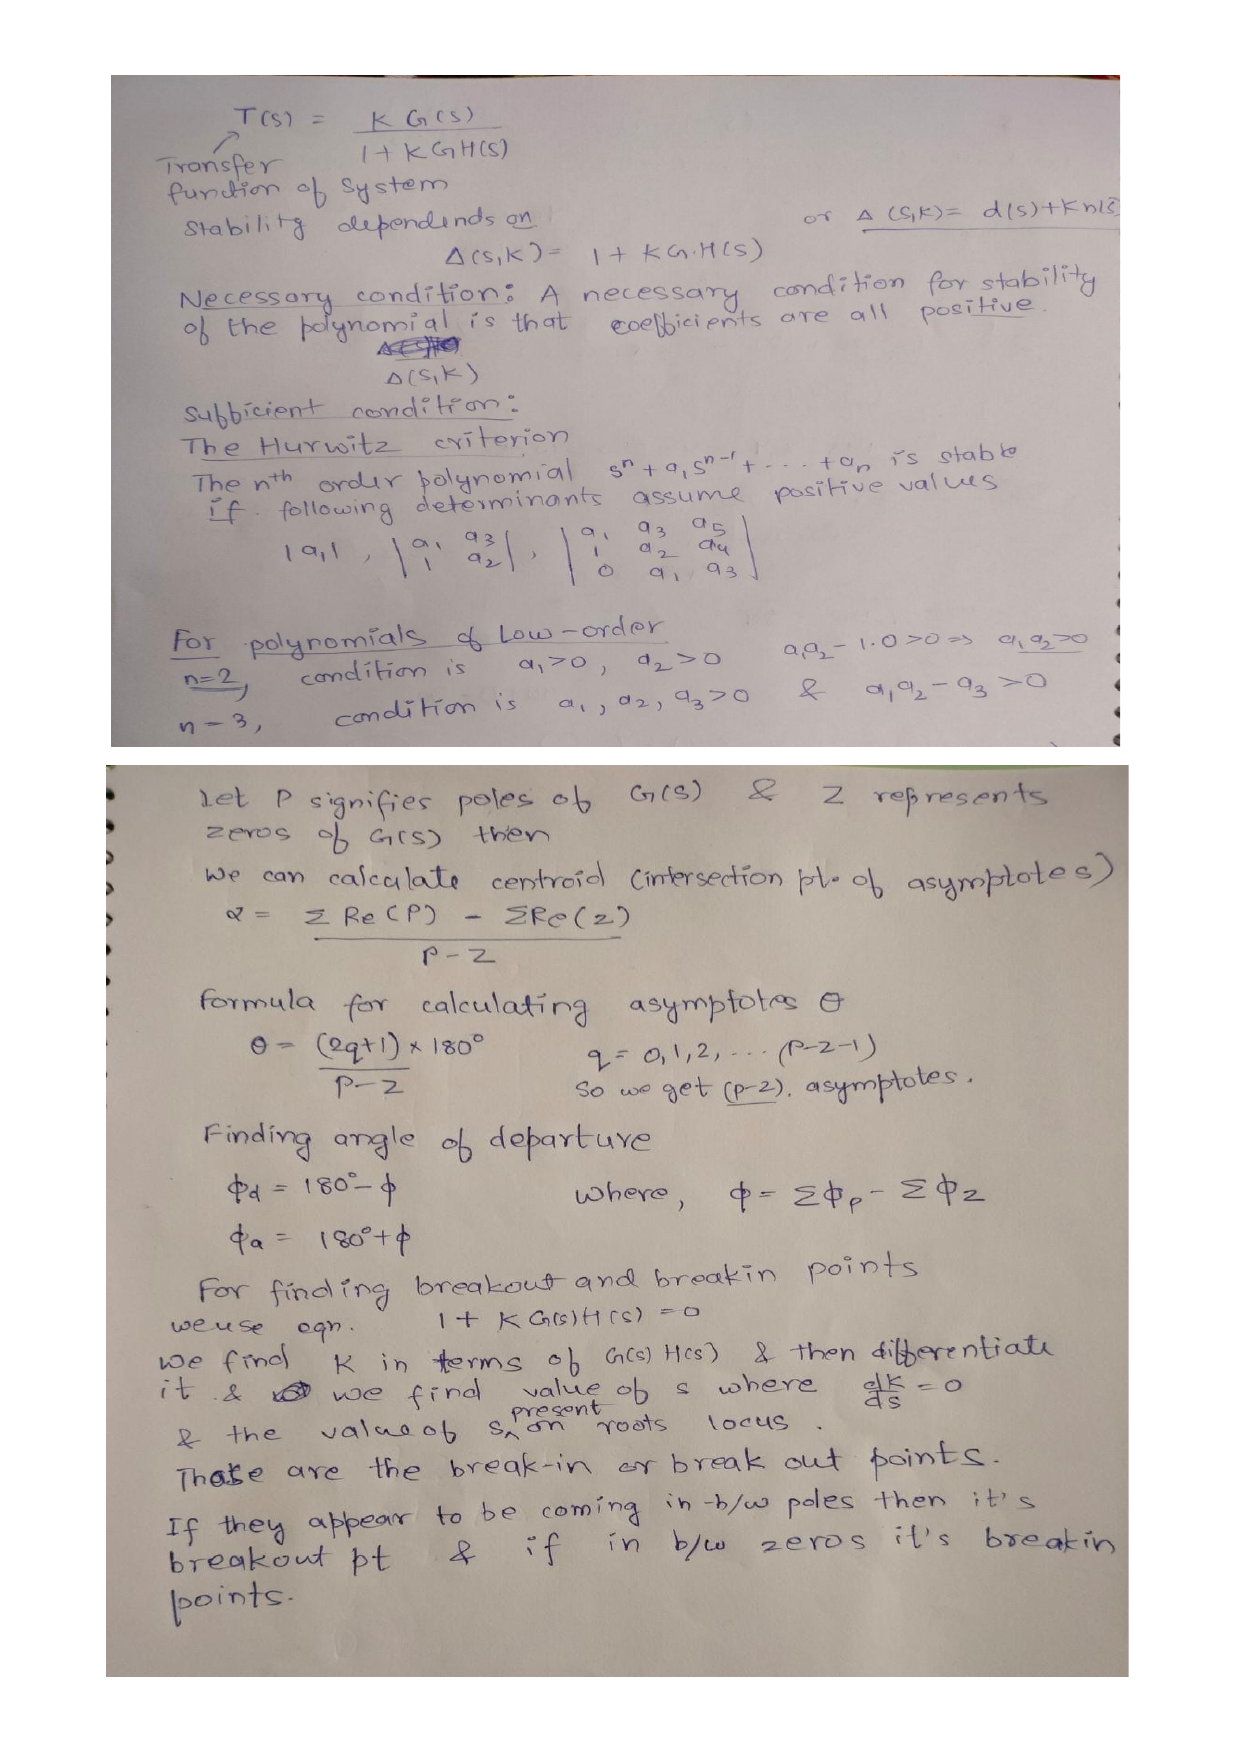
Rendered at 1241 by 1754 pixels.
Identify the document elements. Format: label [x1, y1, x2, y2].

picture [106, 765, 1129, 1677]
picture [111, 75, 1121, 747]
